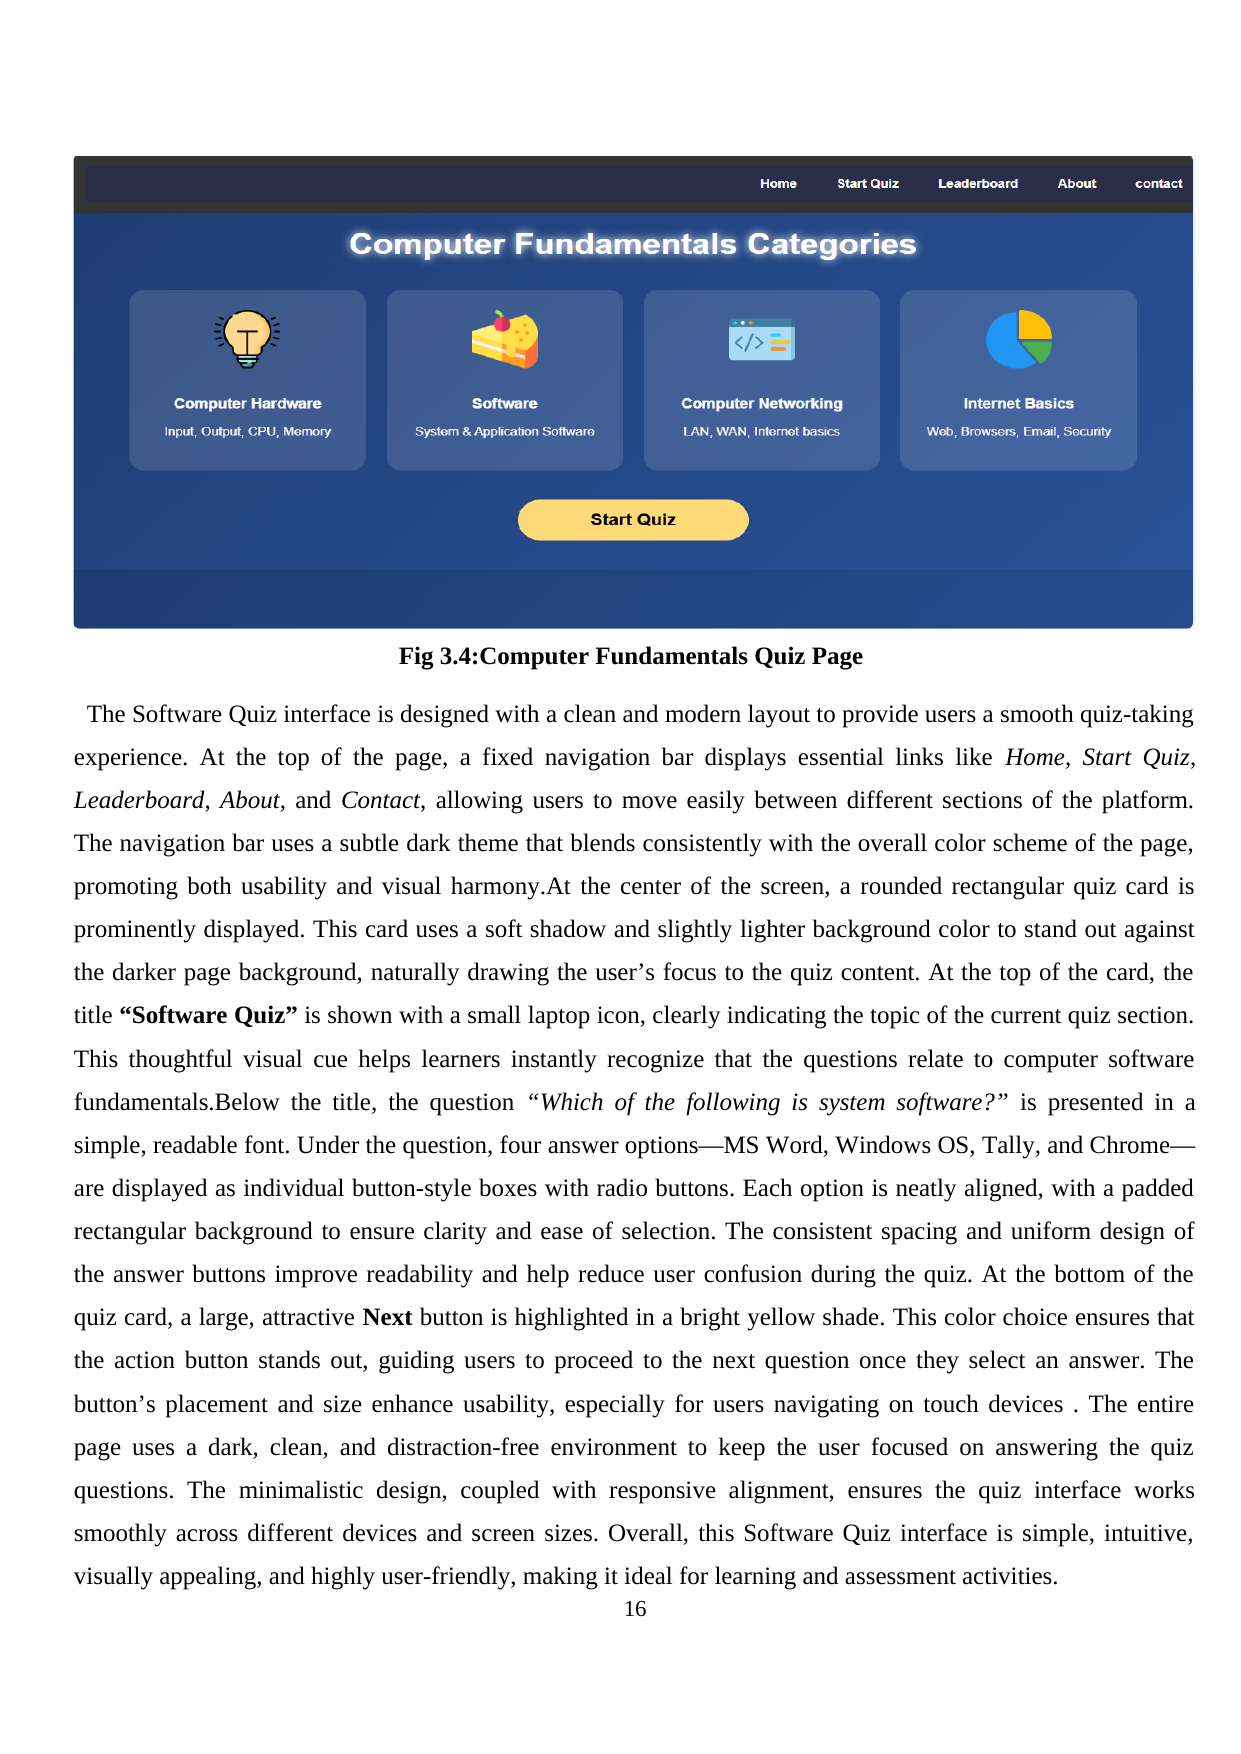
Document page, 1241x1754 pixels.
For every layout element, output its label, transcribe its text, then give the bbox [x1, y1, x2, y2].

picture [73, 156, 1196, 629]
text Fig 3.4:Computer Fundamentals Quiz Page [74, 641, 1196, 670]
text The Software Quiz interface is designed with a clean and modern layout to provide users a smooth quiz-taking experience. At the top of the page, a fixed navigation bar displays essential links like Home, Start Quiz, Leaderboard, About, and Contact, allowing users to move easily between different sections of the platform. The navigation bar uses a subtle dark theme that blends consistently with the overall color scheme of the page, promoting both usability and visual harmony.At the center of the screen, a rounded rectangular quiz card is prominently displayed. This card uses a soft shadow and slightly lighter background color to stand out against the darker page background, naturally drawing the user’s focus to the quiz content. At the top of the card, the title “Software Quiz” is shown with a small laptop icon, clearly indicating the topic of the current quiz section. This thoughtful visual cue helps learners instantly recognize that the questions relate to computer software fundamentals.Below the title, the question “Which of the following is system software?” is presented in a simple, readable font. Under the question, four answer options—MS Word, Windows OS, Tally, and Chrome—are displayed as individual button-style boxes with radio buttons. Each option is neatly aligned, with a padded rectangular background to ensure clarity and ease of selection. The consistent spacing and uniform design of the answer buttons improve readability and help reduce user confusion during the quiz. At the bottom of the quiz card, a large, attractive Next button is highlighted in a bright yellow shade. This color choice ensures that the action button stands out, guiding users to proceed to the next question once they select an answer. The button’s placement and size enhance usability, especially for users navigating on touch devices . The entire page uses a dark, clean, and distraction-free environment to keep the user focused on answering the quiz questions. The minimalistic design, coupled with responsive alignment, ensures the quiz interface works smoothly across different devices and screen sizes. Overall, this Software Quiz interface is simple, intuitive, visually appealing, and highly user-friendly, making it ideal for learning and assessment activities. [74, 699, 1196, 1590]
